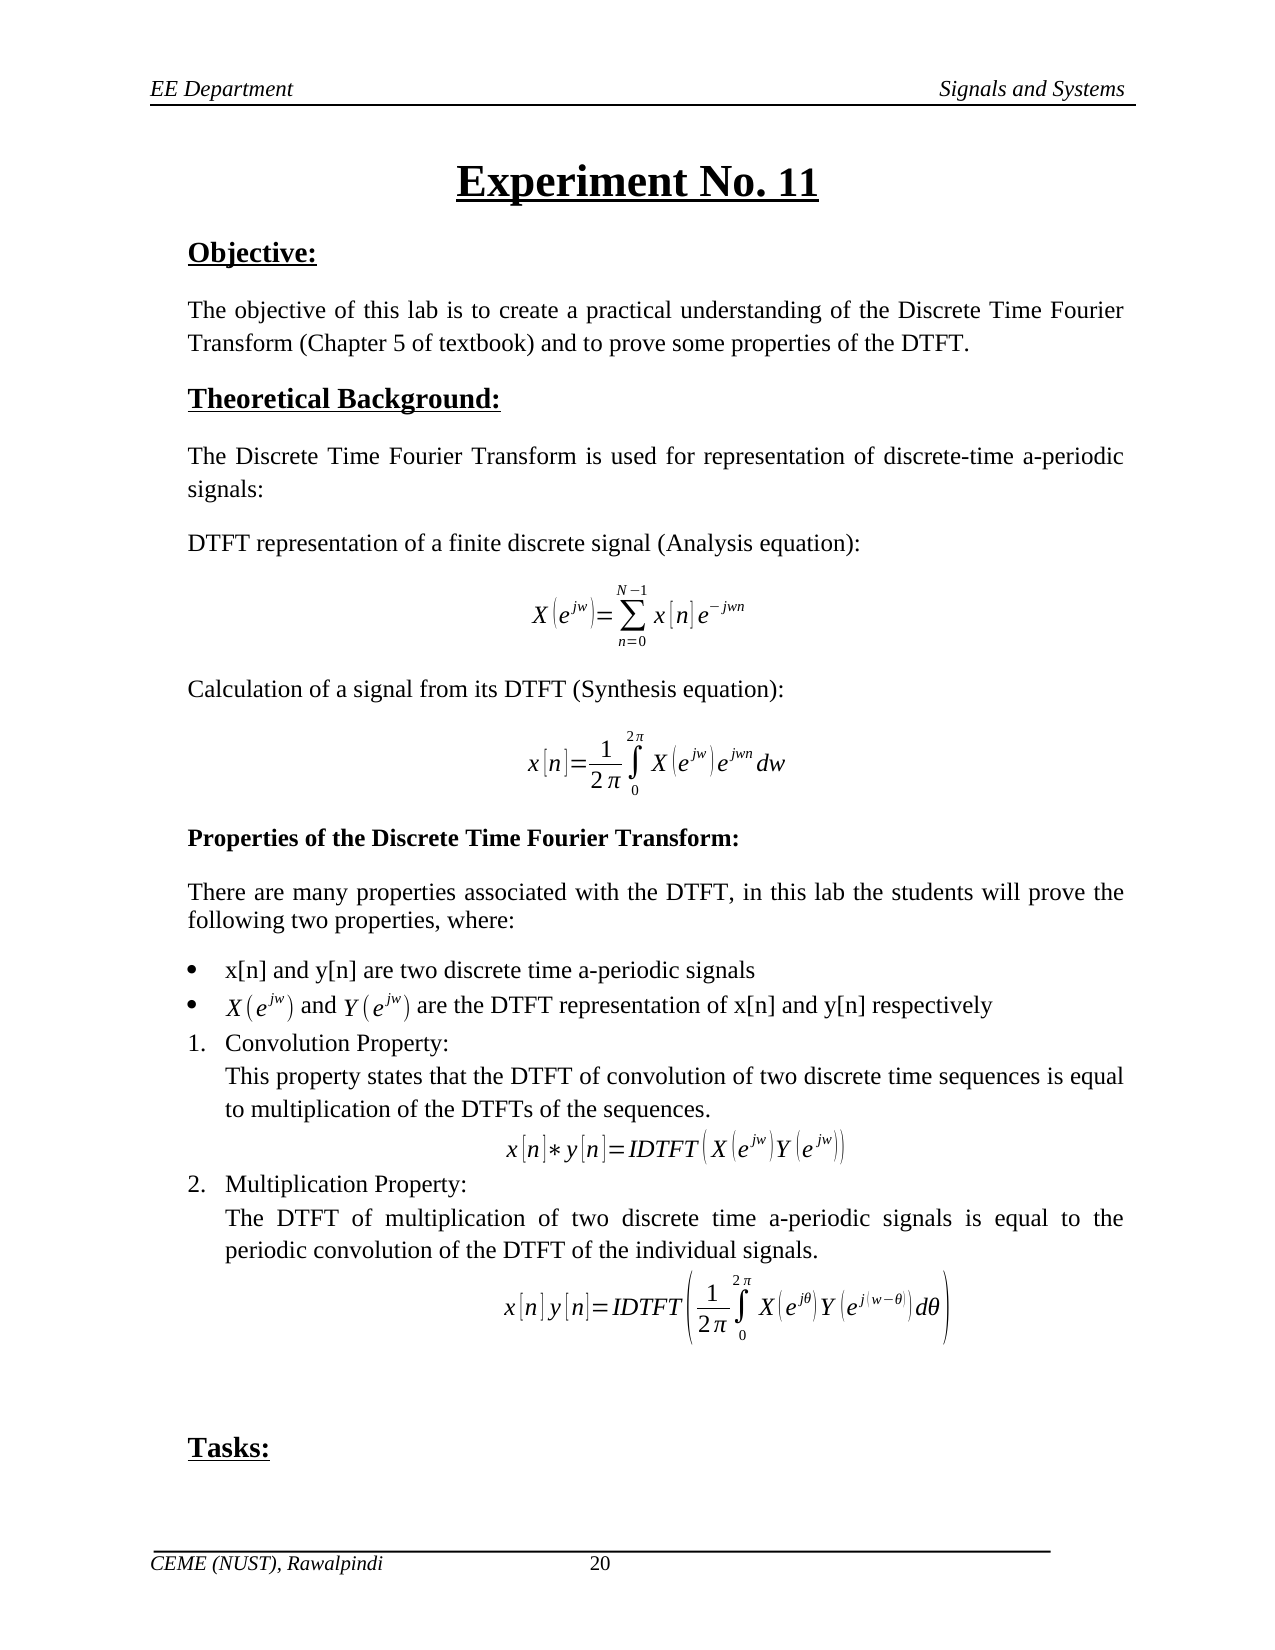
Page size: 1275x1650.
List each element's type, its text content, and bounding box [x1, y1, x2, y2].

text Objective: [187, 235, 1125, 269]
text The objective of this lab is to create a practical understanding of the Discrete Time Fourier Transform (Chapter 5 of textbook) and to prove some properties of the DTFT. [187, 295, 1125, 357]
list x[n] and y[n] are two discrete time a-periodic signals [187, 955, 1125, 984]
list The DTFT of multiplication of two discrete time a-periodic signals is equal to the periodic convolution of the DTFT of the individual signals. [225, 1203, 1125, 1264]
text There are many properties associated with the DTFT, in this lab the students will prove the following two properties, where: [187, 877, 1125, 934]
list Multiplication Property: [187, 1169, 1125, 1198]
text Theoretical Background: [187, 382, 1125, 415]
text Calculation of a signal from its DTFT (Synthesis equation): [187, 674, 1125, 702]
text Tasks: [187, 1431, 1125, 1464]
list Convolution Property: [187, 1028, 1125, 1057]
list This property states that the DTFT of convolution of two discrete time sequences is equal to multiplication of the DTFTs of the sequences. [225, 1061, 1125, 1123]
text DTFT representation of a finite discrete signal (Analysis equation): [187, 528, 1125, 557]
text Experiment No. 11 [150, 154, 1125, 207]
text Properties of the Discrete Time Fourier Transform: [187, 823, 1125, 852]
list and are the DTFT representation of x[n] and y[n] respectively [187, 988, 1125, 1024]
text The Discrete Time Fourier Transform is used for representation of discrete-time a-periodic signals: [187, 441, 1125, 503]
